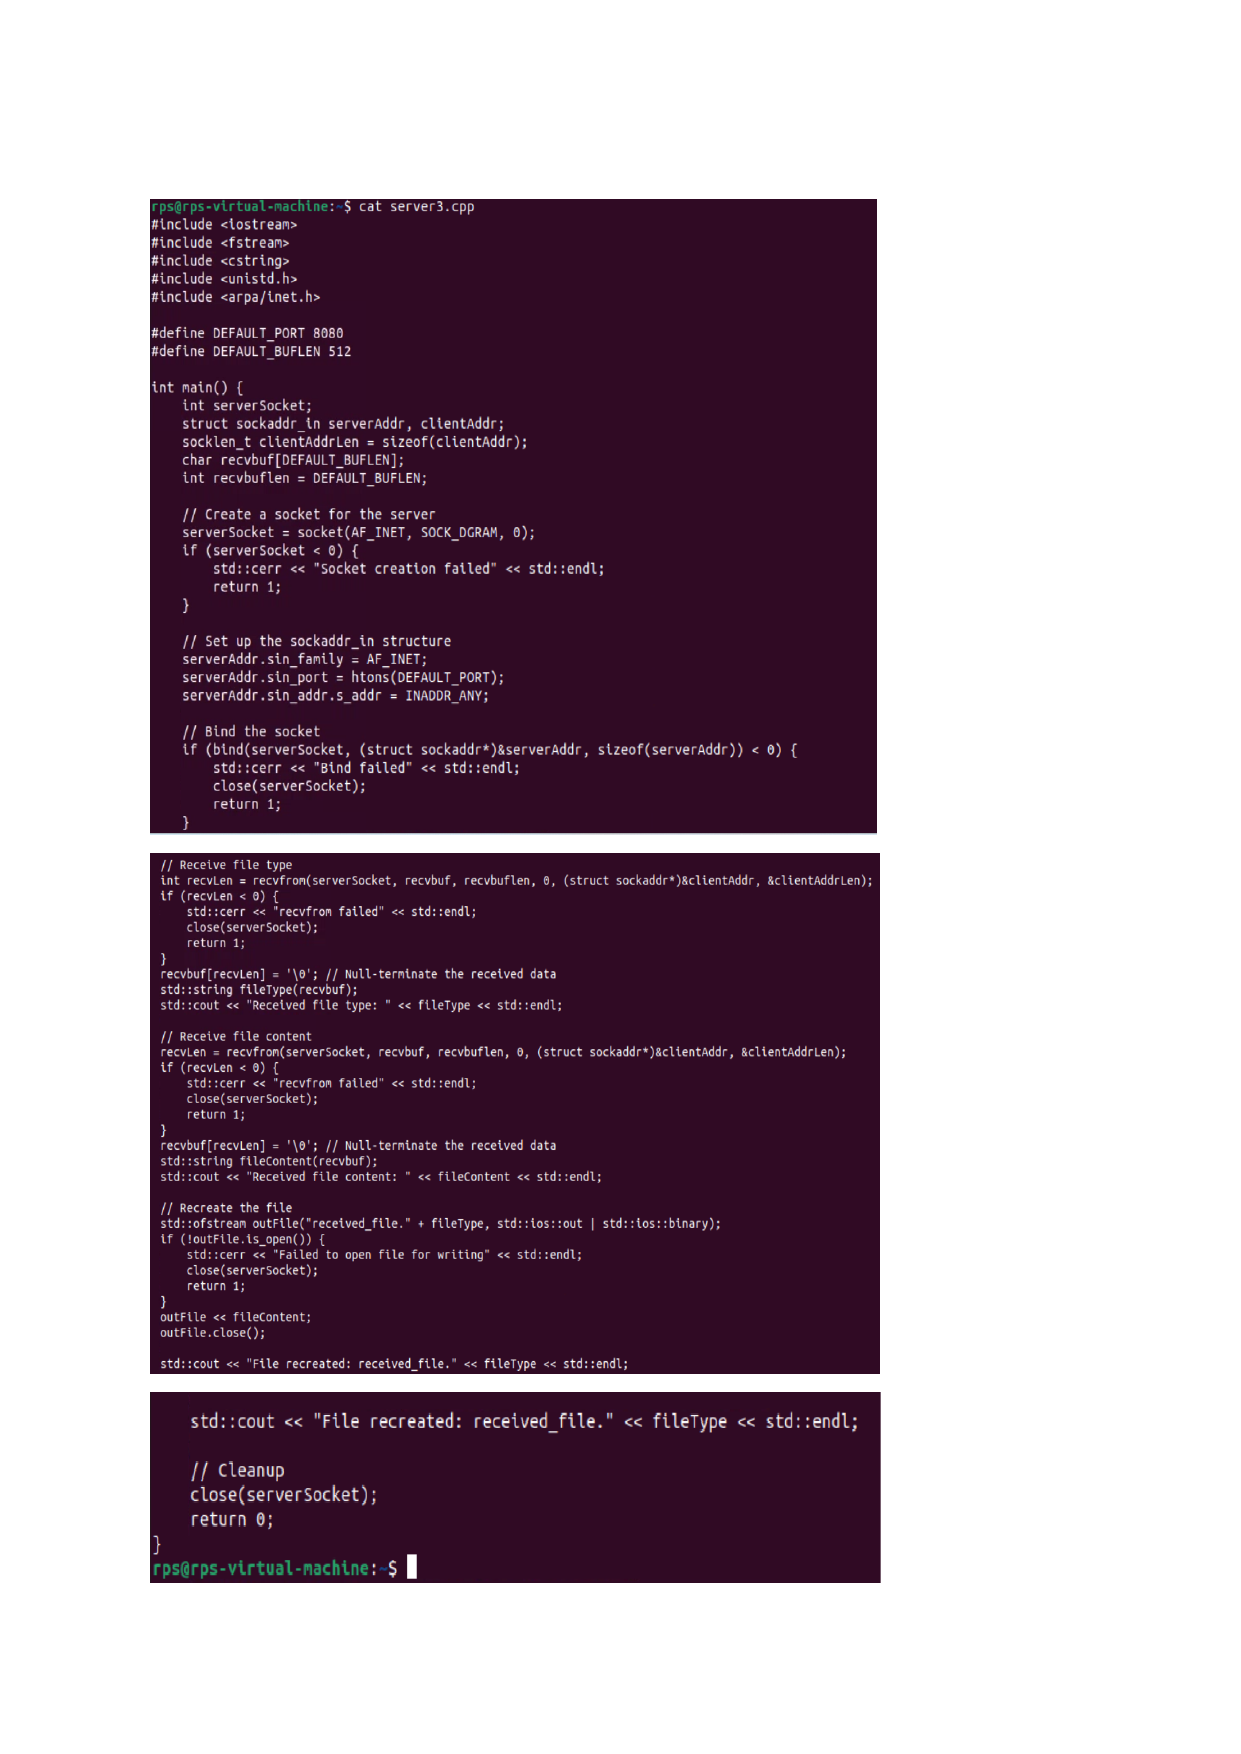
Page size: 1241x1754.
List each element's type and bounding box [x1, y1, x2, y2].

picture [150, 1392, 881, 1583]
picture [150, 853, 880, 1374]
picture [150, 199, 877, 835]
